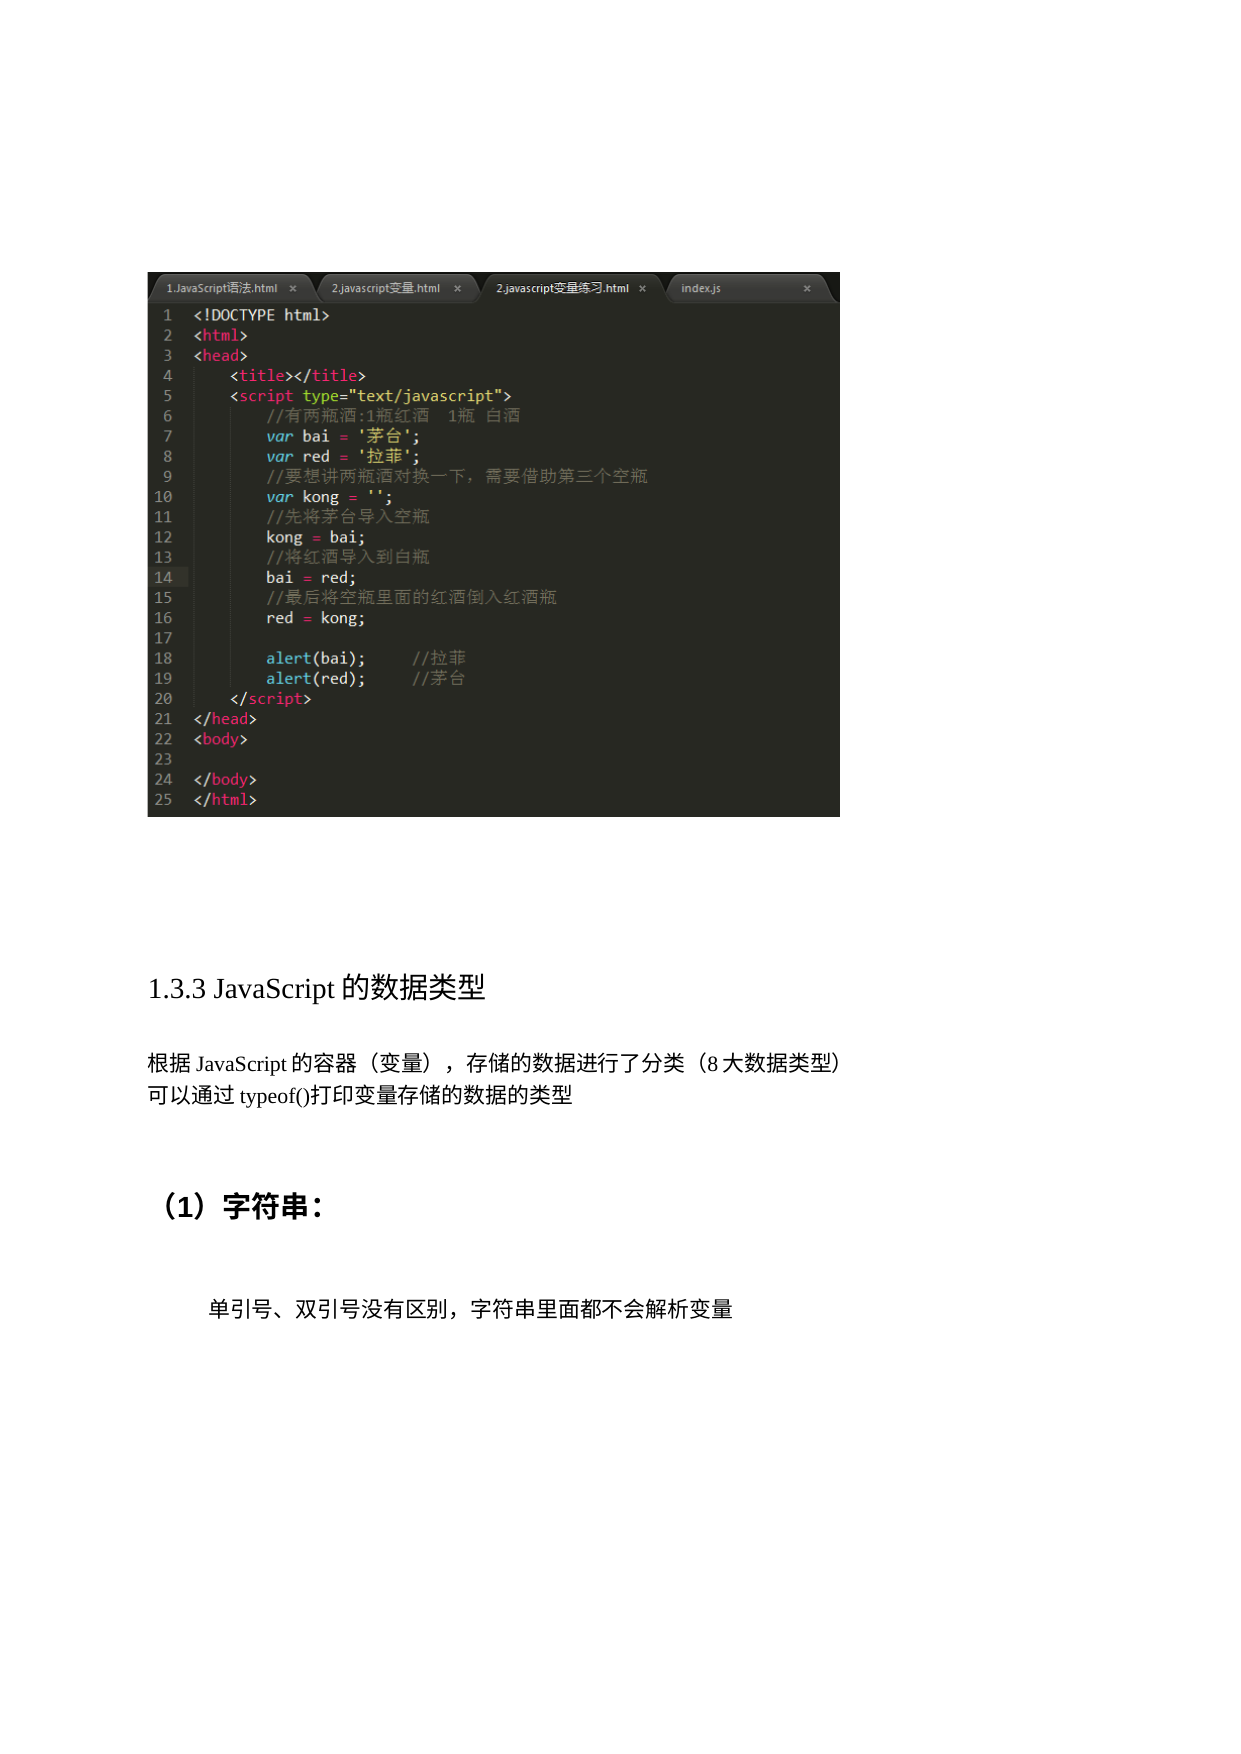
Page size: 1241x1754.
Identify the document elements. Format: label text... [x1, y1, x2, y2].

picture [147, 272, 840, 817]
subtitle （1）字符串： [148, 1172, 1092, 1237]
subtitle 1.3.3 JavaScript的数据类型 [148, 953, 1092, 1018]
text 单引号、双引号没有区别，字符串里面都不会解析变量 [148, 1291, 1092, 1324]
text 可以通过typeof()打印变量存储的数据的类型 [148, 1078, 1092, 1111]
text 根据JavaScript的容器（变量），存储的数据进行了分类（8大数据类型） [148, 1046, 1092, 1078]
